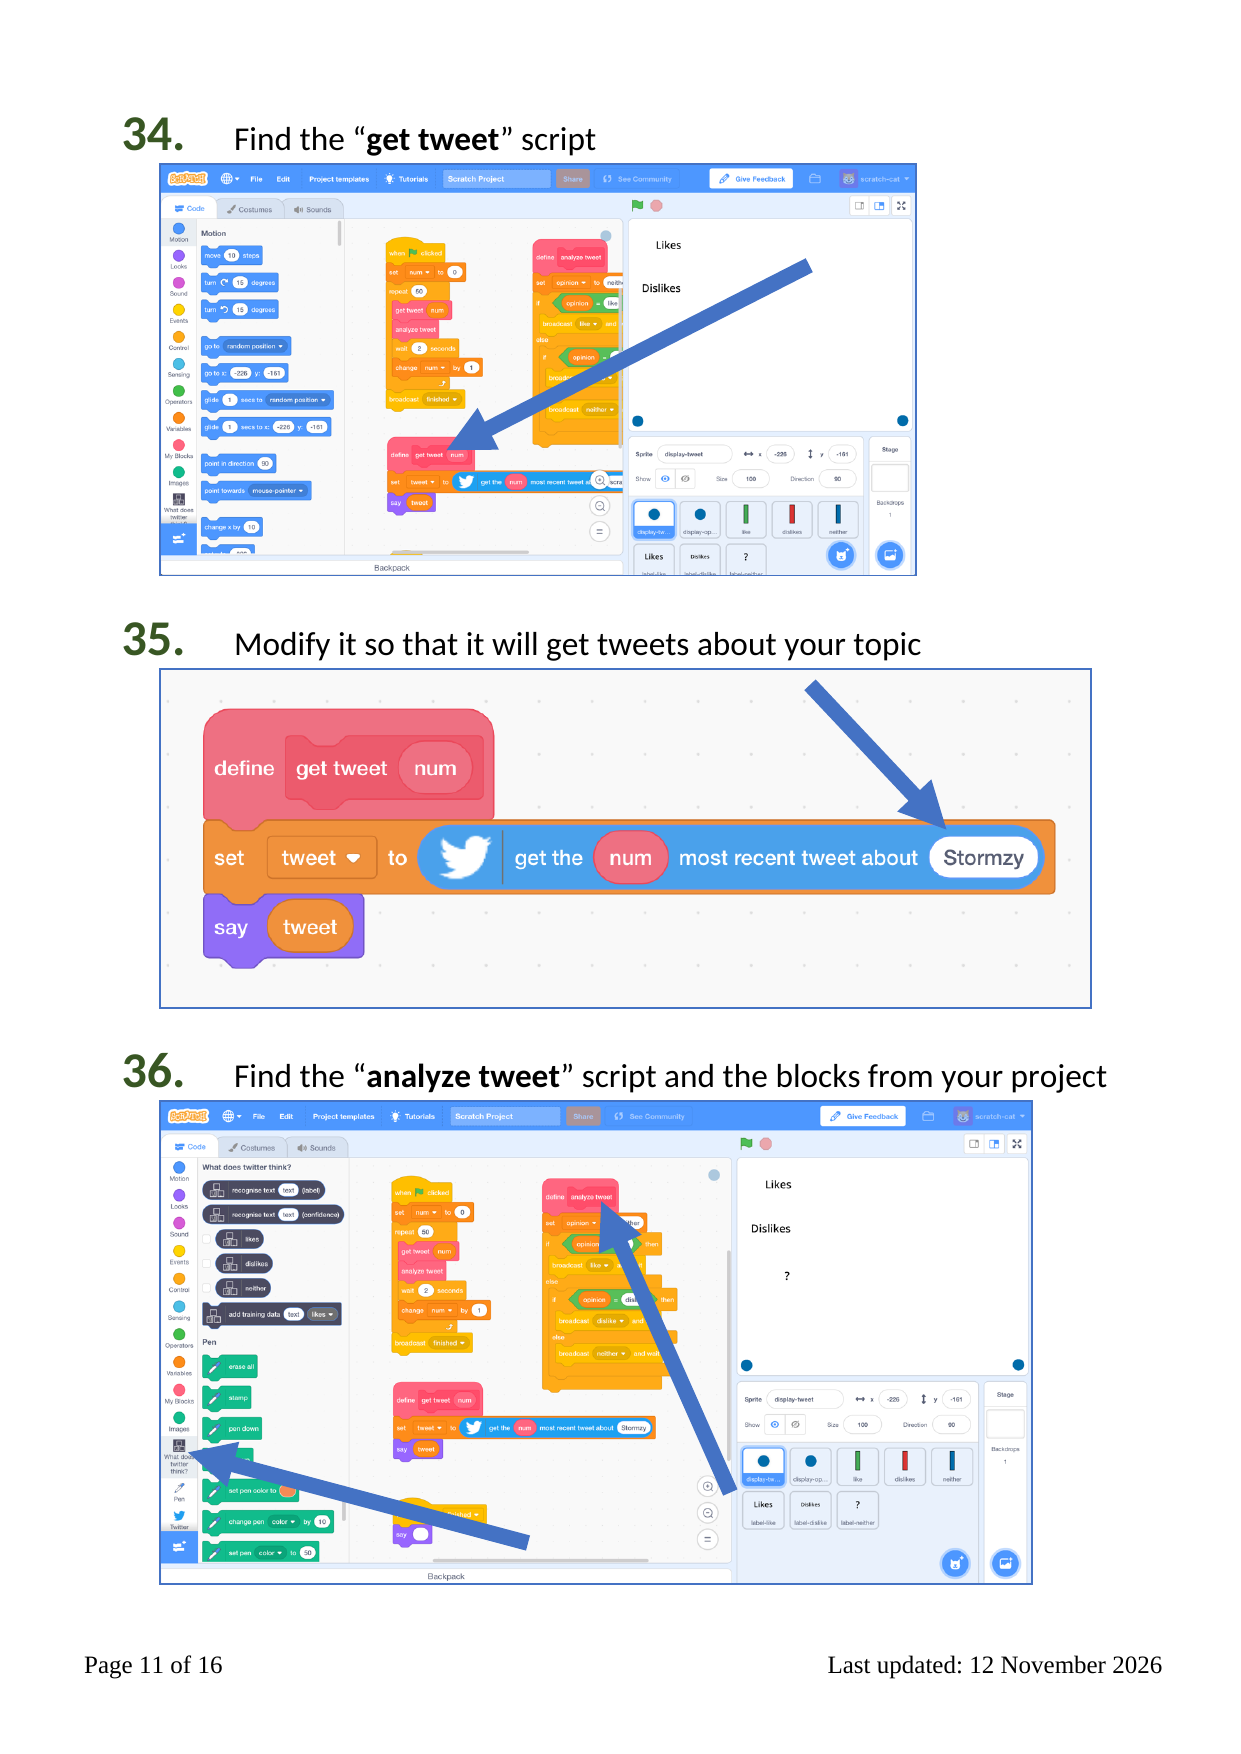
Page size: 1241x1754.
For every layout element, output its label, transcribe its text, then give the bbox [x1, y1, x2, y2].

picture [161, 165, 915, 575]
picture [161, 670, 1090, 1007]
picture [161, 1102, 1031, 1583]
